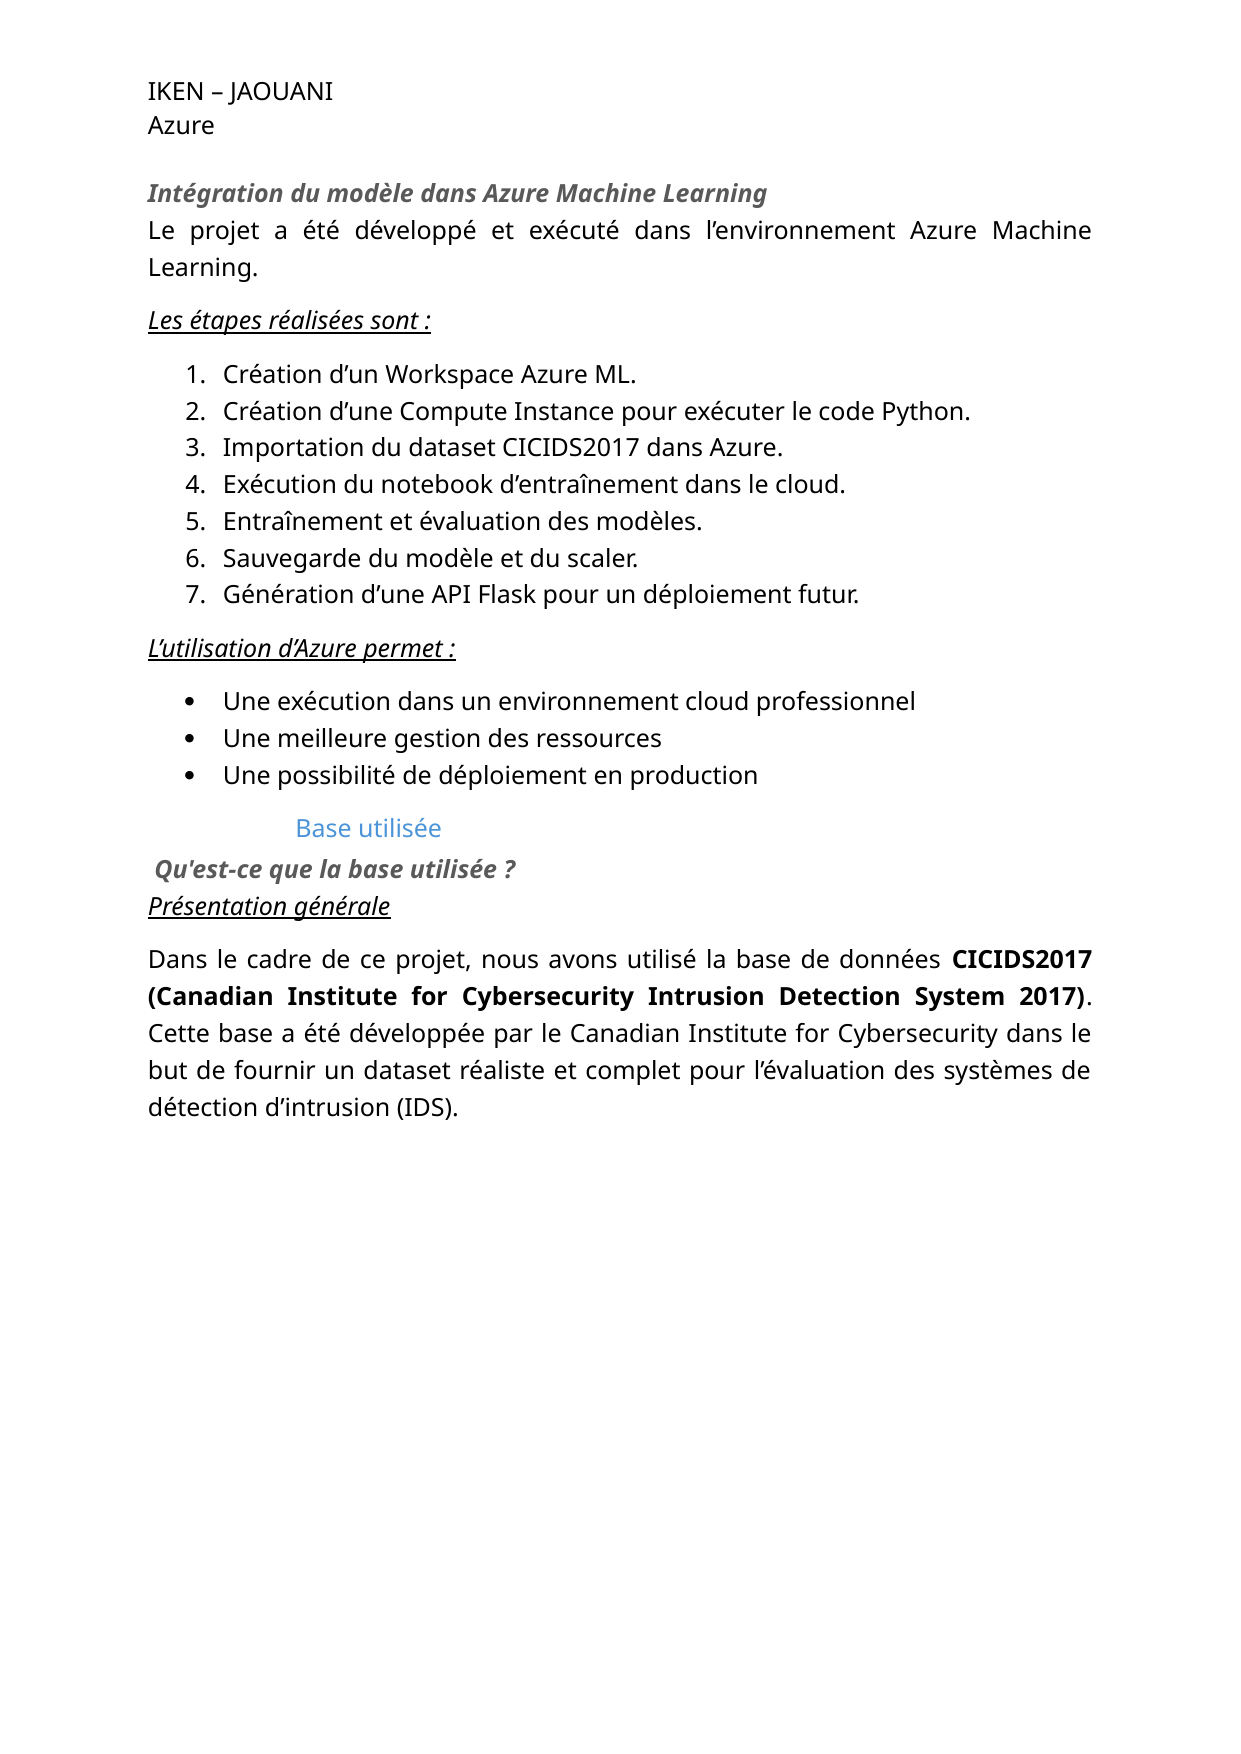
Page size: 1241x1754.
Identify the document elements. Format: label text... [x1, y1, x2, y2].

subtitle Intégration du modèle dans Azure Machine Learning [148, 176, 1092, 210]
text Les étapes réalisées sont : [148, 303, 1092, 337]
text L’utilisation d’Azure permet : [148, 631, 1092, 664]
list Sauvegarde du modèle et du scaler. [185, 540, 1092, 574]
list Une exécution dans un environnement cloud professionnel [185, 684, 1092, 718]
list Entraînement et évaluation des modèles. [185, 503, 1092, 538]
text Le projet a été développé et exécuté dans l’environnement Azure Machine Learning. [148, 213, 1092, 284]
list Exécution du notebook d’entraînement dans le cloud. [185, 467, 1092, 501]
text Présentation générale [148, 889, 1092, 923]
text Dans le cadre de ce projet, nous avons utilisé la base de données CICIDS2017 (Canadian Institute for Cybersecurity Intrusion Detection System 2017). Cette base a été développée par le Canadian Institute for Cybersecurity dans le but de fournir un dataset réaliste et complet pour l’évaluation des systèmes de détection d’intrusion (IDS). [148, 942, 1092, 1123]
list Une possibilité de déploiement en production [185, 757, 1092, 792]
list Création d’un Workspace Azure ML. [185, 356, 1092, 391]
list Une meilleure gestion des ressources [185, 721, 1092, 755]
list Création d’une Compute Instance pour exécuter le code Python. [185, 393, 1092, 427]
list Génération d’une API Flask pour un déploiement futur. [185, 577, 1092, 611]
subtitle Base utilisée [295, 811, 1092, 845]
subtitle Qu'est-ce que la base utilisée ? [148, 852, 1092, 886]
list Importation du dataset CICIDS2017 dans Azure. [185, 430, 1092, 464]
